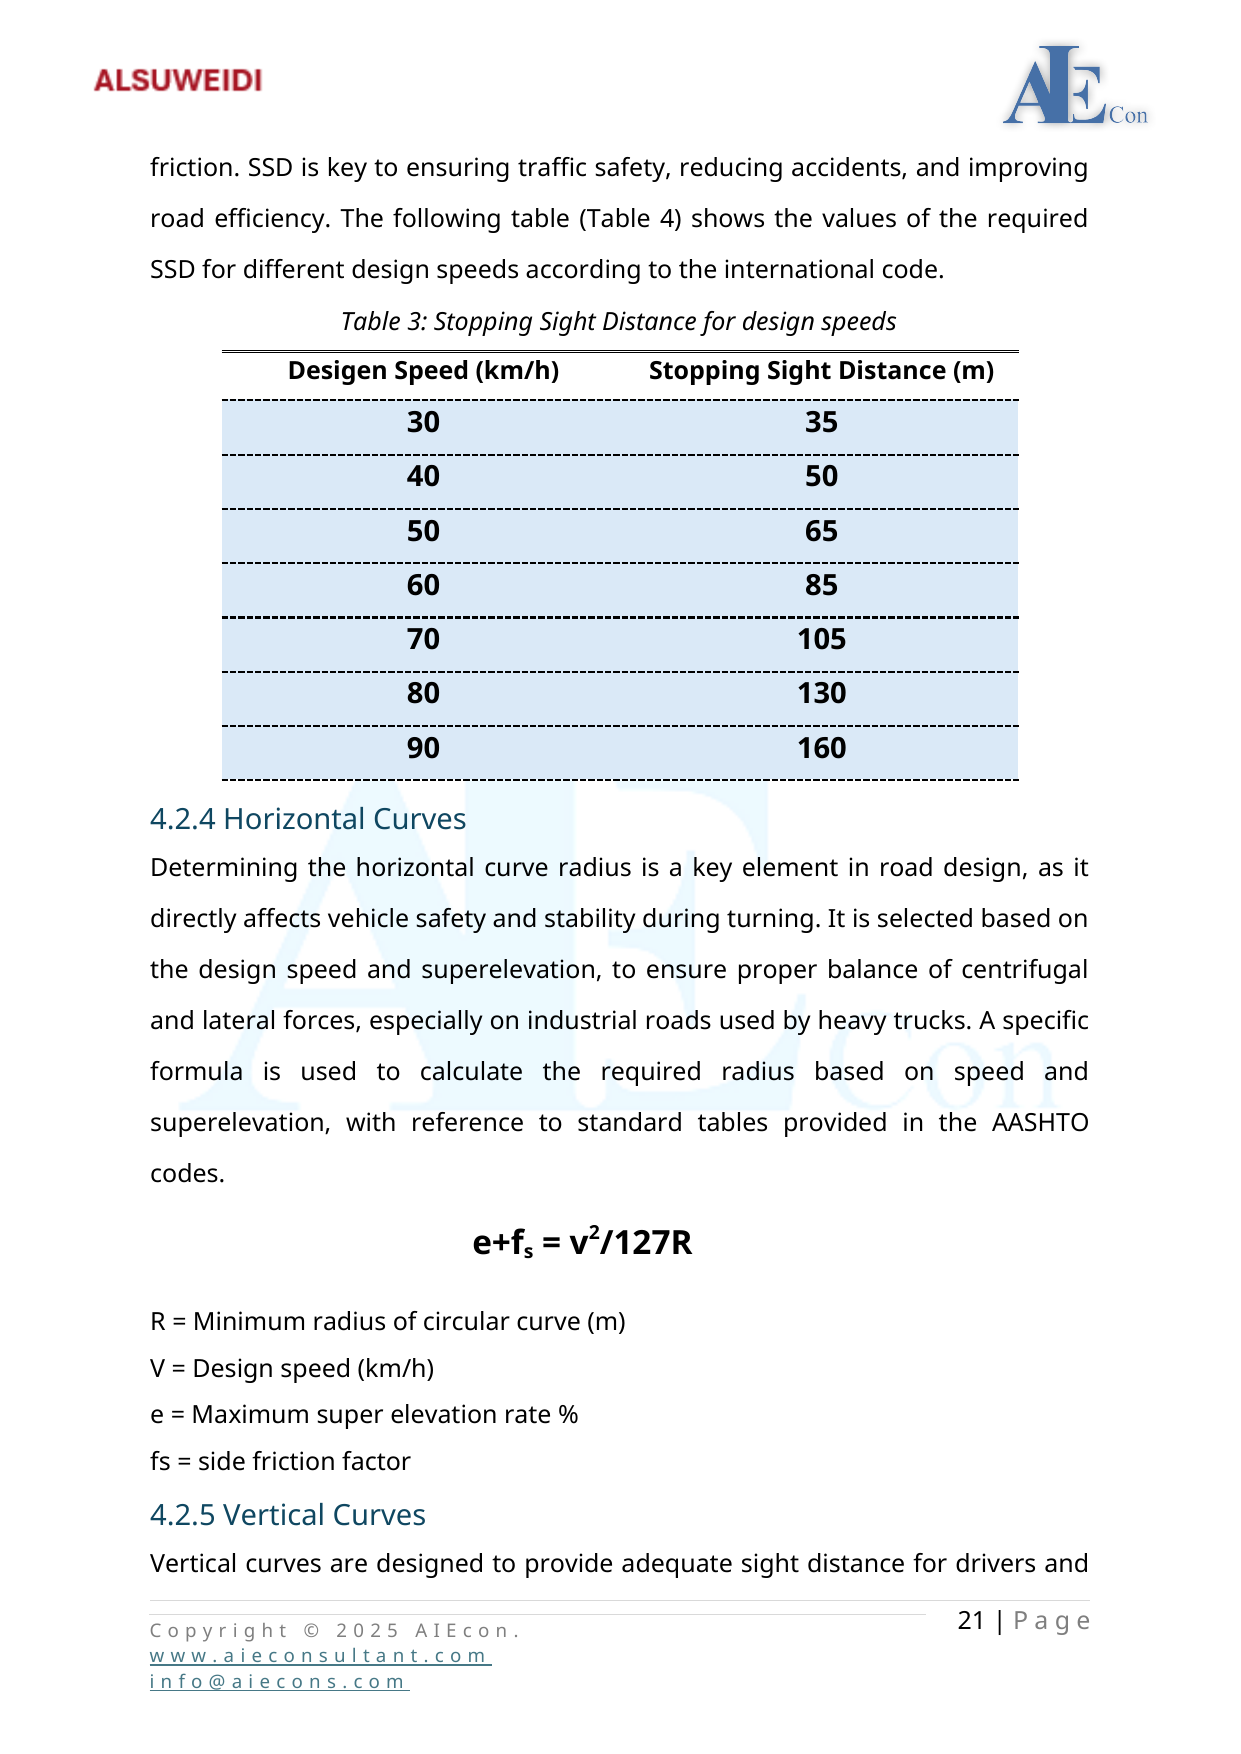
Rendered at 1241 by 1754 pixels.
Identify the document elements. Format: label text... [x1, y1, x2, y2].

text Determining the horizontal curve radius is a key element in road design, as it directly affects vehicle safety and stability during turning. It is selected based on the design speed and superelevation, to ensure proper balance of centrifugal and lateral forces, especially on industrial roads used by heavy trucks. A specific formula is used to calculate the required radius based on speed and superelevation, with reference to standard tables provided in the AASHTO codes. [150, 849, 1090, 1189]
table_cell 50 [625, 454, 1018, 508]
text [150, 150, 1090, 286]
text e = Maximum super elevation rate % [150, 1397, 1090, 1431]
table_cell 85 [625, 562, 1018, 616]
table_header Desigen Speed (km/h) [222, 353, 625, 399]
subtitle 4.2.4 Horizontal Curves [150, 798, 1090, 838]
text R = Minimum radius of circular curve (m) [150, 1304, 1090, 1338]
table_cell 160 [625, 725, 1018, 779]
text fs = side friction factor [150, 1443, 1090, 1477]
subtitle 4.2.5 Vertical Curves [150, 1494, 1090, 1534]
table_cell 60 [222, 562, 625, 616]
table_cell 35 [625, 399, 1018, 454]
table_cell 90 [222, 725, 625, 779]
picture [1000, 40, 1148, 128]
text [150, 1545, 1090, 1579]
table_cell 130 [625, 671, 1018, 725]
table_cell 70 [222, 616, 625, 671]
table_cell 50 [222, 508, 625, 562]
list e+fs = v2/127R [150, 1219, 1015, 1264]
table_cell 40 [222, 454, 625, 508]
table_cell 105 [625, 616, 1018, 671]
table_cell 80 [222, 671, 625, 725]
table_cell 65 [625, 508, 1018, 562]
table_cell 30 [222, 399, 625, 454]
text V = Design speed (km/h) [150, 1350, 1090, 1384]
picture [89, 61, 268, 101]
table_header Stopping Sight Distance (m) [625, 353, 1018, 399]
text Table 3: Stopping Sight Distance for design speeds [150, 303, 1090, 337]
